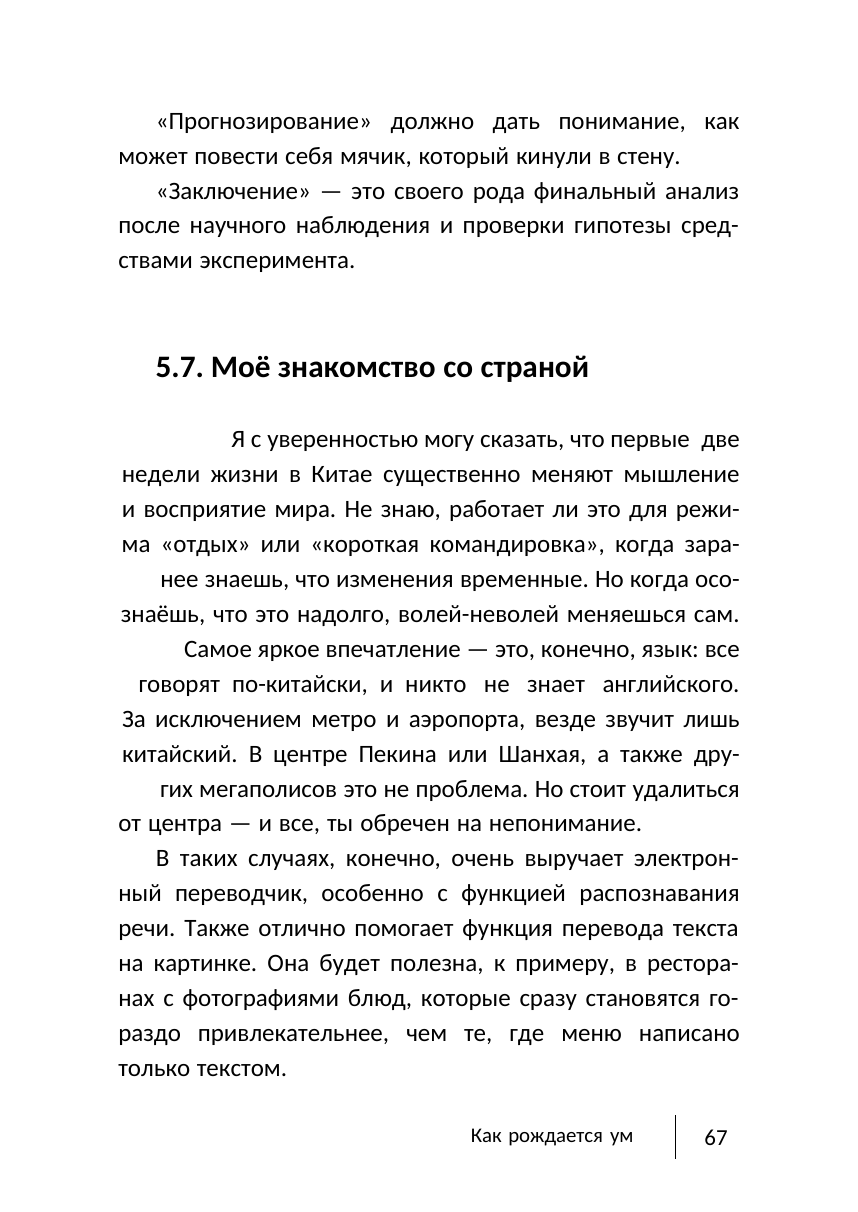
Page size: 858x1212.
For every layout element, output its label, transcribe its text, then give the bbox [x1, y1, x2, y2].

text «Заключение» — это своего рода финальный анализ после научного наблюдения и проверки гипотезы сред- ствами эксперимента. [118, 175, 739, 274]
subtitle Моё знакомство со страной [155, 347, 751, 385]
text Я с уверенностью могу сказать, что первые две недели жизни в Китае существенно меняют мышление и восприятие мира. Не знаю, работает ли это для режи- ма «отдых» или «короткая командировка», когда зара- нее знаешь, что изменения временные. Но когда осо- знаёшь, что это надолго, волей-неволей меняешься сам. Самое яркое впечатление — это, конечно, язык: все говорят по-китайски, и никто не знает английского. За исключением метро и аэропорта, везде звучит лишь китайский. В центре Пекина или Шанхая, а также дру- гих мегаполисов это не проблема. Но стоит удалиться [118, 423, 739, 803]
text от центра — и все, ты обречен на непонимание. [118, 808, 751, 837]
text В таких случаях, конечно, очень выручает электрон- ный переводчик, особенно с функцией распознавания речи. Также отлично помогает функция перевода текста на картинке. Она будет полезна, к примеру, в рестора- нах с фотографиями блюд, которые сразу становятся го- раздо привлекательнее, чем те, где меню написано только текстом. [118, 842, 739, 1082]
text «Прогнозирование» должно дать понимание, как может повести себя мячик, который кинули в стену. [118, 105, 739, 170]
